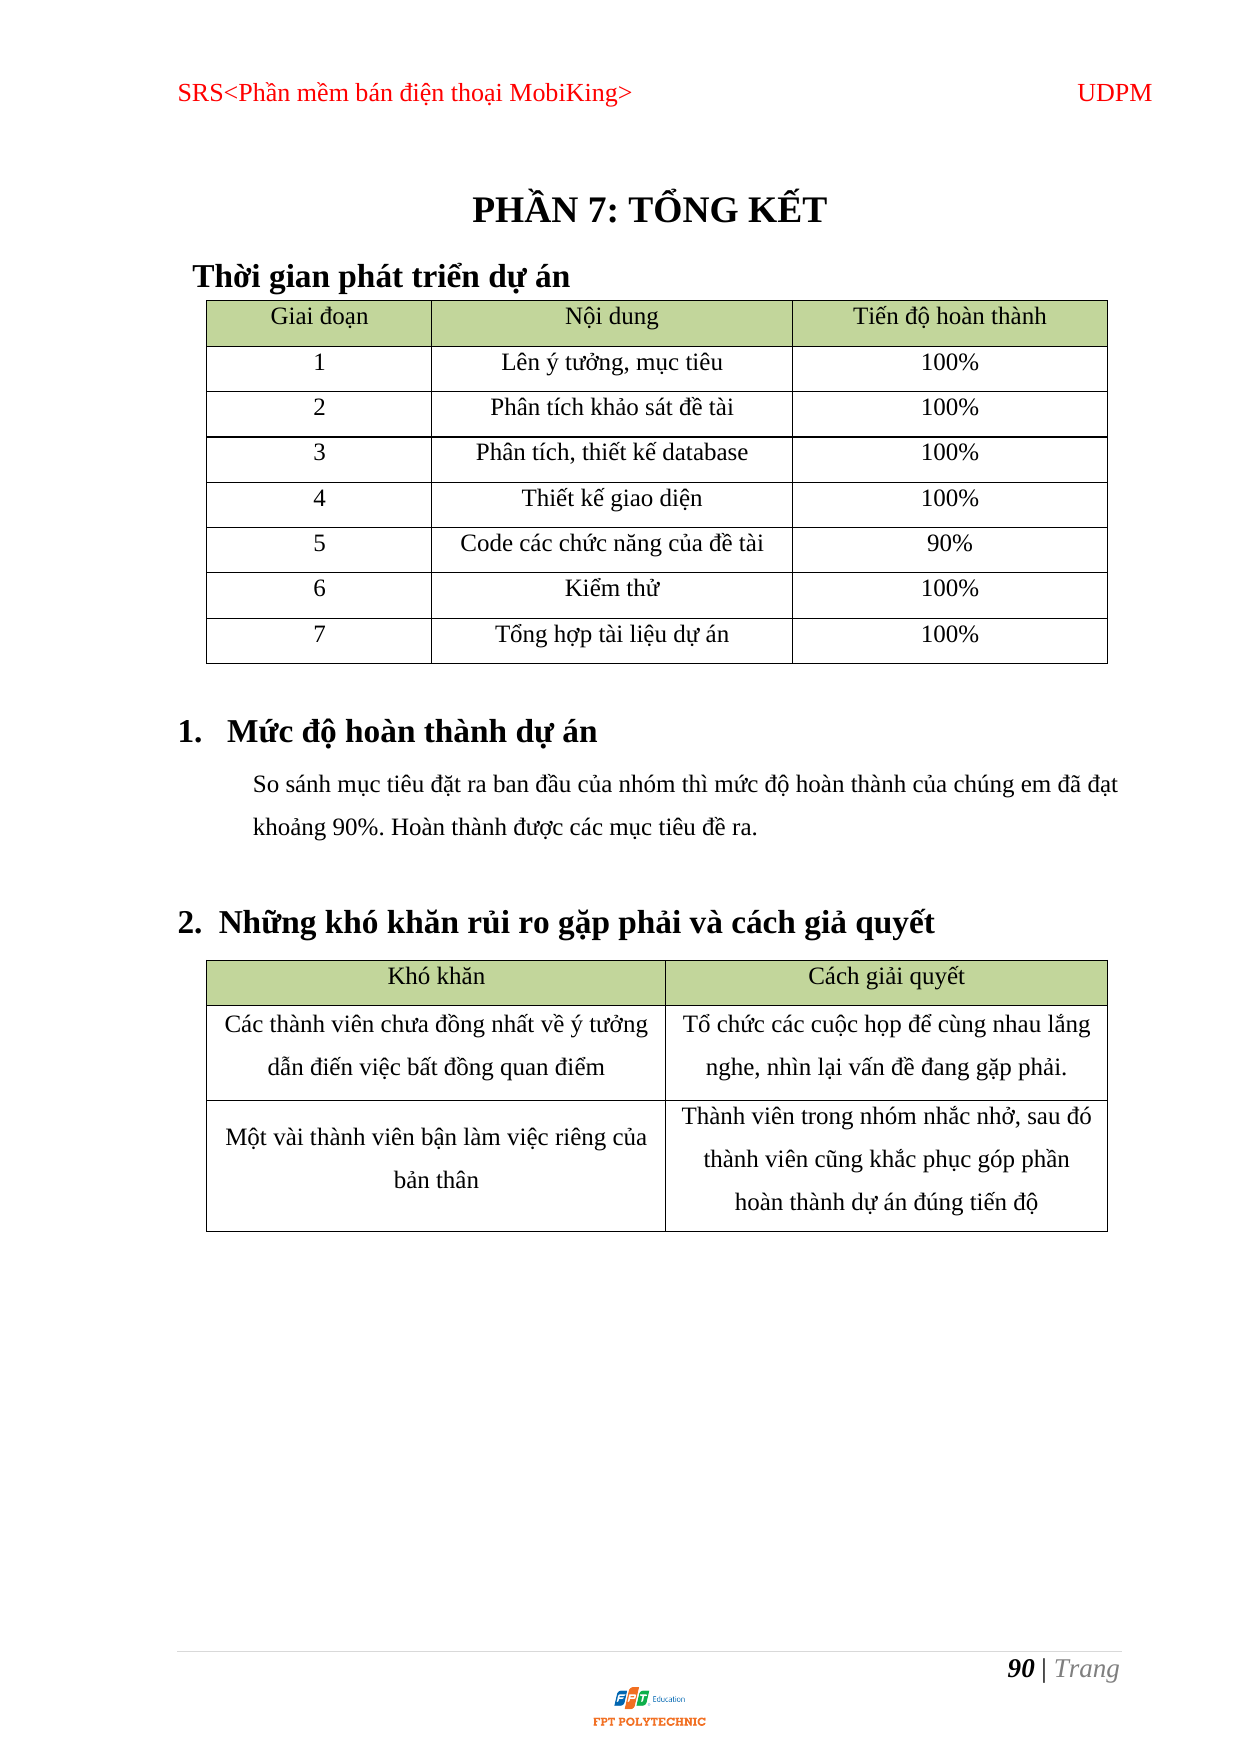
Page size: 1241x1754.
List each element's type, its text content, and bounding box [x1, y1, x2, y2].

table_header Giai đoạn [207, 301, 431, 346]
table_cell Tổng hợp tài liệu dự án [432, 619, 792, 663]
subtitle Mức độ hoàn thành dự án [177, 711, 1122, 749]
subtitle Những khó khăn rủi ro gặp phải và cách giả quyết [177, 902, 1122, 941]
table_header Cách giải quyết [666, 961, 1107, 1005]
table_cell Kiểm thử [432, 573, 792, 618]
table_cell 100% [793, 573, 1107, 618]
subtitle Thời gian phát triển dự án [192, 256, 1122, 295]
table_cell Thiết kế giao diện [432, 483, 792, 527]
table_cell 5 [207, 528, 431, 572]
table_cell 1 [207, 347, 431, 391]
text So sánh mục tiêu đặt ra ban đầu của nhóm thì mức độ hoàn thành của chúng em đã đạt khoảng 90%. Hoàn thành được các mục tiêu đề ra. [253, 769, 1122, 841]
table_cell Phân tích khảo sát đề tài [432, 392, 792, 436]
table_header Khó khăn [207, 961, 665, 1005]
table_cell 100% [793, 438, 1107, 482]
table_header Nội dung [432, 301, 792, 346]
picture [593, 1687, 706, 1726]
table_cell Các thành viên chưa đồng nhất về ý tưởng dẫn điến việc bất đồng quan điểm [207, 1006, 665, 1100]
subtitle PHẦN 7: TỔNG KẾT [177, 187, 1122, 231]
table_cell Một vài thành viên bận làm việc riêng của bản thân [207, 1101, 665, 1231]
table_cell Code các chức năng của đề tài [432, 528, 792, 572]
table_cell 2 [207, 392, 431, 436]
table_cell 100% [793, 392, 1107, 436]
table_cell Thành viên trong nhóm nhắc nhở, sau đó thành viên cũng khắc phục góp phần hoàn thành dự án đúng tiến độ [666, 1101, 1107, 1231]
table_cell Phân tích, thiết kế database [432, 438, 792, 482]
table_cell 6 [207, 573, 431, 618]
table_cell 4 [207, 483, 431, 527]
table_cell 100% [793, 619, 1107, 663]
table_cell Lên ý tưởng, mục tiêu [432, 347, 792, 391]
table_cell 100% [793, 483, 1107, 527]
table_cell Tổ chức các cuộc họp để cùng nhau lắng nghe, nhìn lại vấn đề đang gặp phải. [666, 1006, 1107, 1100]
table_cell 3 [207, 438, 431, 482]
table_cell 7 [207, 619, 431, 663]
table_cell 90% [793, 528, 1107, 572]
table_header Tiến độ hoàn thành [793, 301, 1107, 346]
table_cell 100% [793, 347, 1107, 391]
